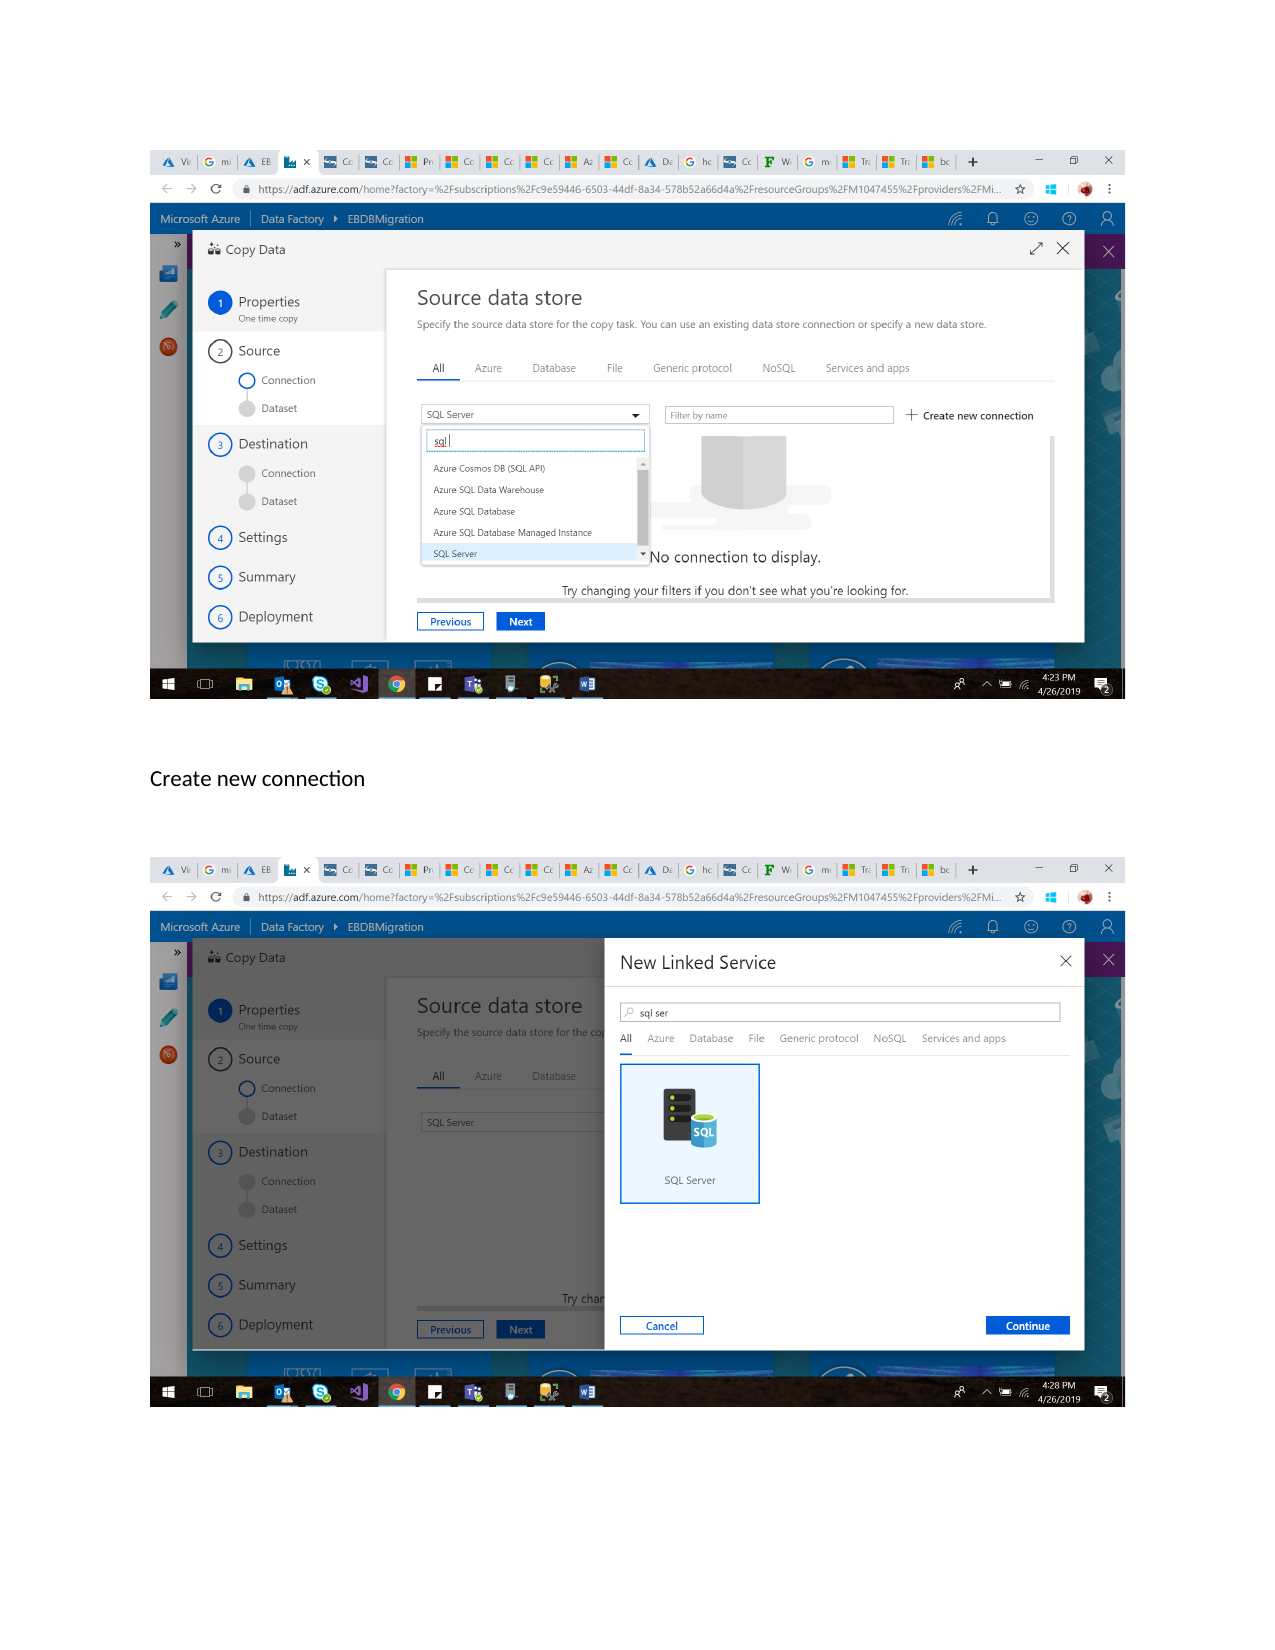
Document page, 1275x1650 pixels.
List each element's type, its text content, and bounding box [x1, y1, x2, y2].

text Create new connection [150, 764, 1125, 792]
picture [150, 857, 1125, 1407]
picture [150, 150, 1125, 699]
